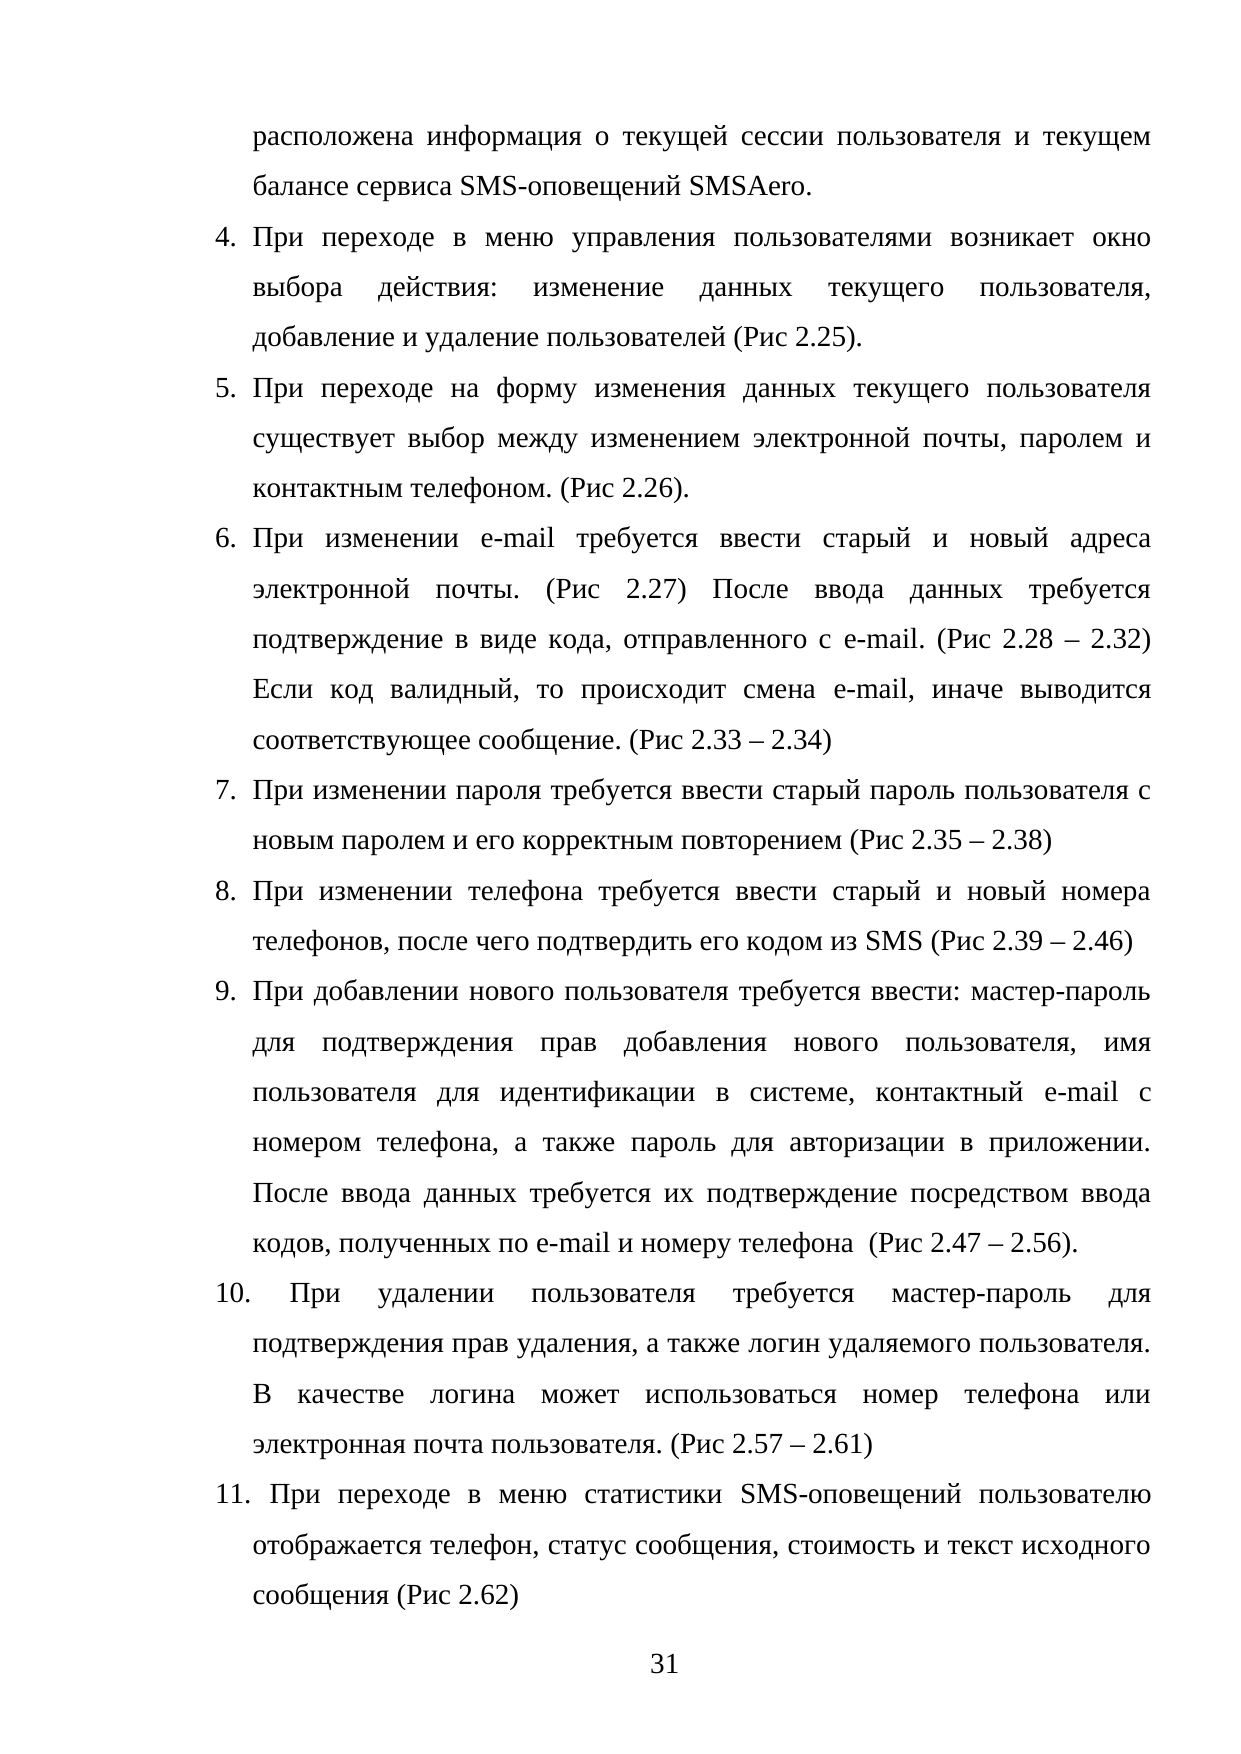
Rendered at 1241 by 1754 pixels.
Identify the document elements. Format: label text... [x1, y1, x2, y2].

list При добавлении нового пользователя требуется ввести: мастер-пароль для подтверждения прав добавления нового пользователя, имя пользователя для идентификации в системе, контактный e-mail с номером телефона, а также пароль для авторизации в приложении. После ввода данных требуется их подтверждение посредством ввода кодов, полученных по e-mail и номеру телефона (Рис 2.47 – 2.56). [215, 973, 1152, 1258]
list При переходе в меню статистики SMS-оповещений пользователю отображается телефон, статус сообщения, стоимость и текст исходного сообщения (Рис 2.62) [215, 1477, 1152, 1611]
list При изменении пароля требуется ввести старый пароль пользователя с новым паролем и его корректным повторением (Рис 2.35 – 2.38) [215, 772, 1152, 856]
list При переходе на форму изменения данных текущего пользователя существует выбор между изменением электронной почты, паролем и контактным телефоном. (Рис 2.26). [215, 370, 1152, 504]
list При переходе в меню управления пользователями возникает окно выбора действия: изменение данных текущего пользователя, добавление и удаление пользователей (Рис 2.25). [215, 219, 1152, 353]
list При удалении пользователя требуется мастер-пароль для подтверждения прав удаления, а также логин удаляемого пользователя. В качестве логина может использоваться номер телефона или электронная почта пользователя. (Рис 2.57 – 2.61) [215, 1275, 1152, 1460]
list При изменении e-mail требуется ввести старый и новый адреса электронной почты. (Рис 2.27) После ввода данных требуется подтверждение в виде кода, отправленного с e-mail. (Рис 2.28 – 2.32) Если код валидный, то происходит смена e-mail, иначе выводится соответствующее сообщение. (Рис 2.33 – 2.34) [215, 521, 1152, 755]
list При изменении телефона требуется ввести старый и новый номера телефонов, после чего подтвердить его кодом из SMS (Рис 2.39 – 2.46) [215, 873, 1152, 957]
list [215, 118, 1152, 202]
